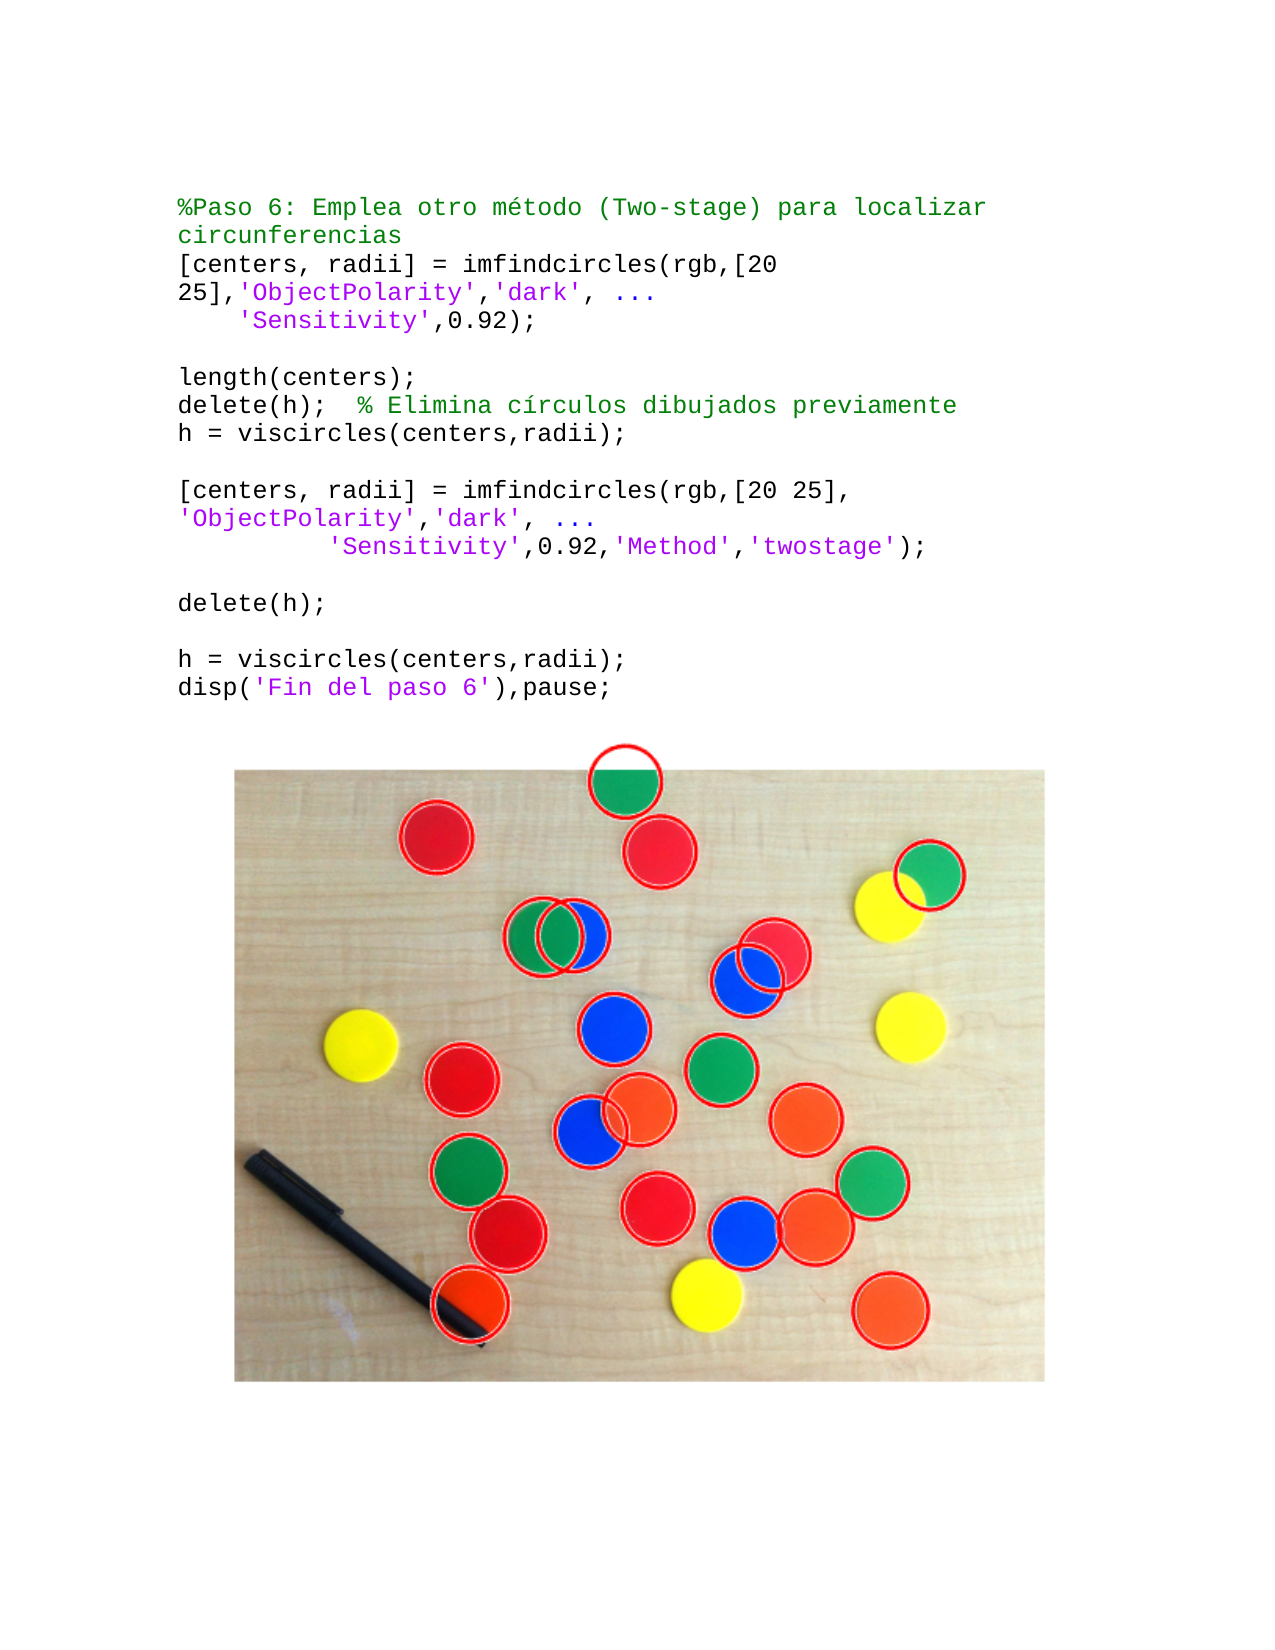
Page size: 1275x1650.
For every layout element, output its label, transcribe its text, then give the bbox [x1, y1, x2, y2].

text length(centers); [177, 364, 1098, 392]
text 'Sensitivity',0.92,'Method','twostage'); [177, 534, 1098, 562]
picture [219, 731, 1056, 1393]
text [centers, radii] = imfindcircles(rgb,[20 25], 'ObjectPolarity','dark', ... [177, 477, 1098, 534]
text disp('Fin del paso 6'),pause; [177, 675, 1098, 703]
text %Paso 6: Emplea otro método (Two-stage) para localizar circunferencias [177, 194, 1098, 251]
text h = viscircles(centers,radii); [177, 647, 1098, 675]
text delete(h); [177, 590, 1098, 618]
text delete(h); % Elimina círculos dibujados previamente [177, 392, 1098, 421]
text 'Sensitivity',0.92); [177, 308, 1098, 336]
text h = viscircles(centers,radii); [177, 421, 1098, 449]
text [centers, radii] = imfindcircles(rgb,[20 25],'ObjectPolarity','dark', ... [177, 251, 1098, 308]
